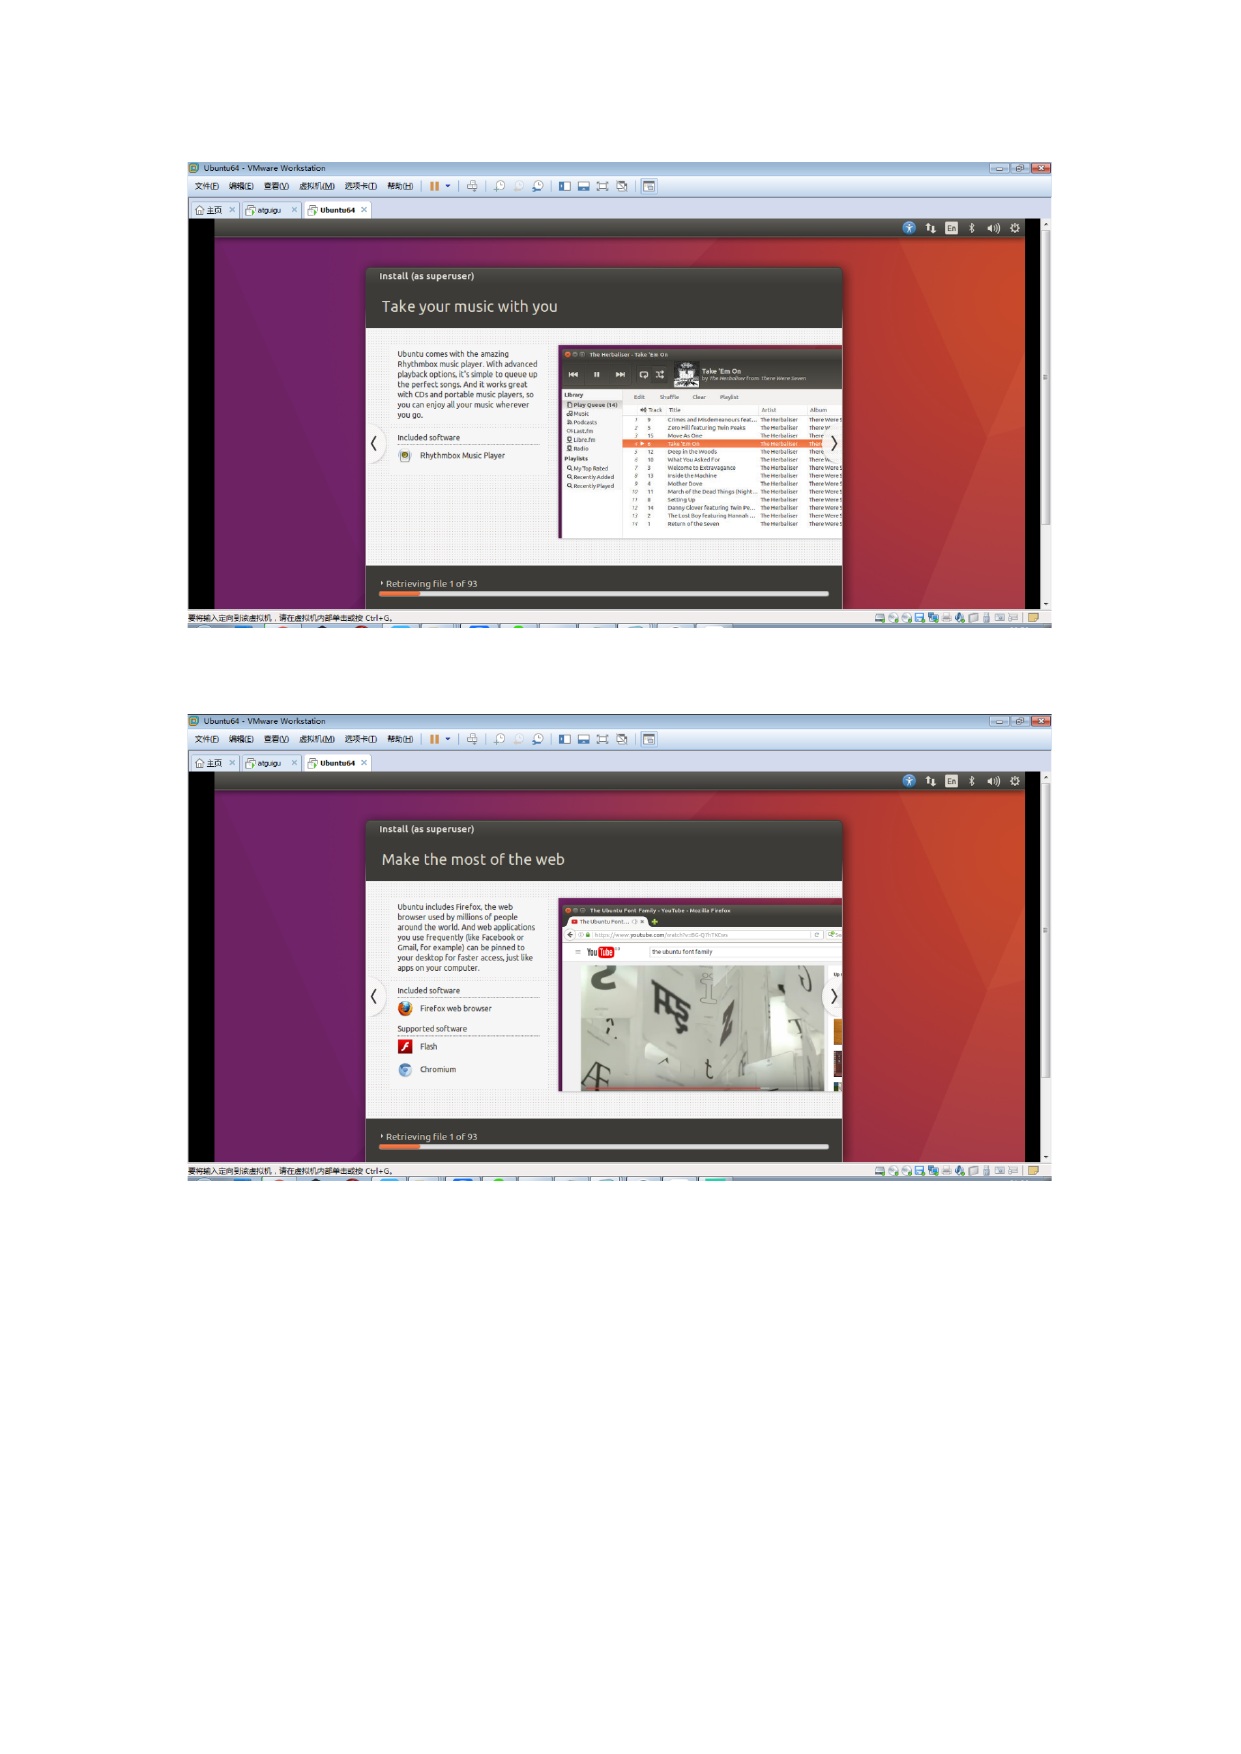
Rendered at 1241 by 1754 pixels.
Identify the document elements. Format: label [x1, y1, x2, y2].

picture [187, 162, 1052, 628]
picture [187, 714, 1052, 1181]
